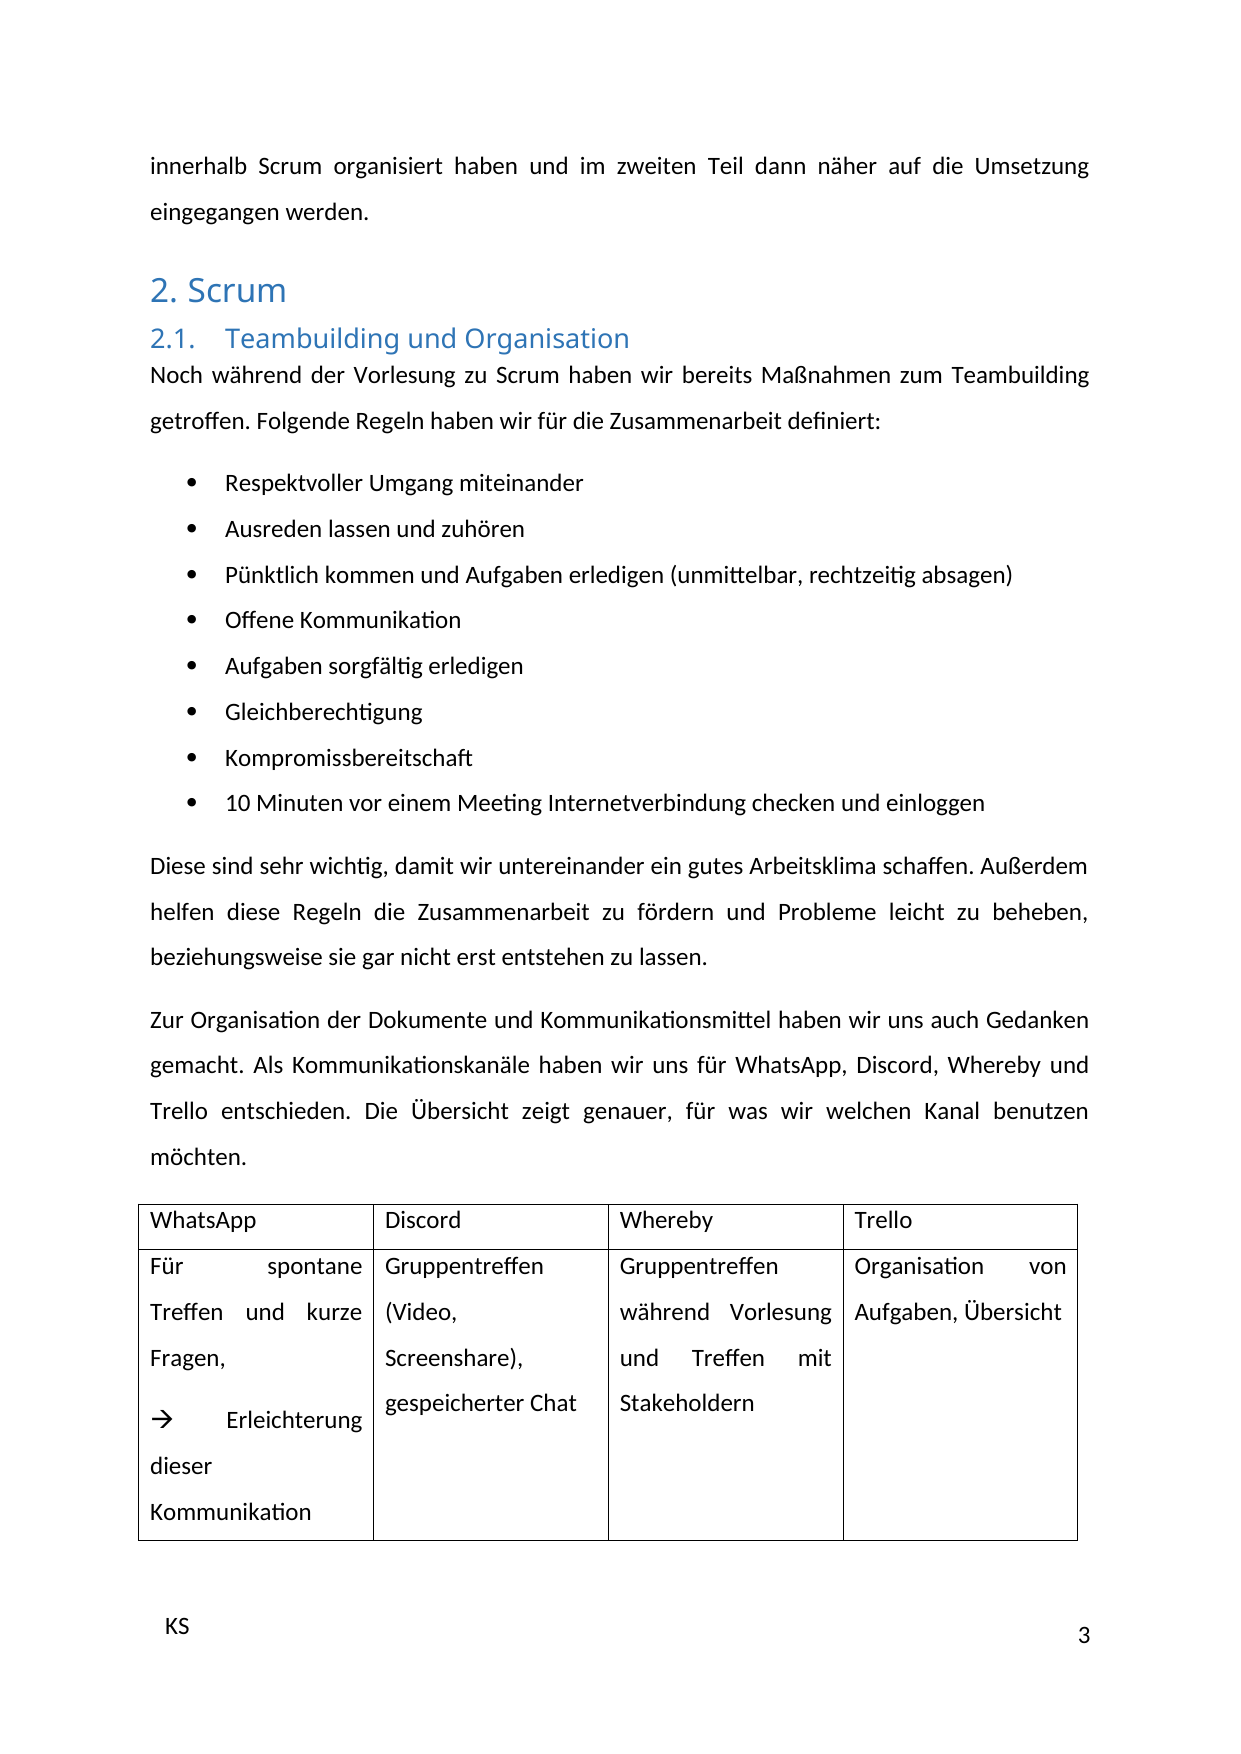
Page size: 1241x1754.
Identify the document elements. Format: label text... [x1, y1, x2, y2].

list Offene Kommunikation [187, 605, 1090, 635]
table_cell Gruppentreffen während Vorlesung und Treffen mit Stakeholdern [609, 1250, 843, 1540]
text Noch während der Vorlesung zu Scrum haben wir bereits Maßnahmen zum Teambuilding getroffen. Folgende Regeln haben wir für die Zusammenarbeit definiert: [150, 359, 1090, 436]
table_header Trello [844, 1205, 1077, 1249]
table_cell Gruppentreffen (Video, Screenshare), gespeicherter Chat [374, 1250, 608, 1540]
subtitle Teambuilding und Organisation [150, 319, 1090, 356]
table_header Whereby [609, 1205, 843, 1249]
list Aufgaben sorgfältig erledigen [187, 650, 1090, 681]
table_header Discord [374, 1205, 608, 1249]
table_header WhatsApp [139, 1205, 373, 1249]
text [150, 150, 1090, 226]
subtitle Scrum [150, 266, 1090, 312]
text Diese sind sehr wichtig, damit wir untereinander ein gutes Arbeitsklima schaffen. Außerdem helfen diese Regeln die Zusammenarbeit zu fördern und Probleme leicht zu beheben, beziehungsweise sie gar nicht erst entstehen zu lassen. [150, 850, 1090, 972]
list Pünktlich kommen und Aufgaben erledigen (unmittelbar, rechtzeitig absagen) [187, 559, 1090, 589]
list Ausreden lassen und zuhören [187, 513, 1090, 544]
list Kompromissbereitschaft [187, 742, 1090, 772]
list Respektvoller Umgang miteinander [187, 467, 1090, 498]
list 10 Minuten vor einem Meeting Internetverbindung checken und einloggen [187, 788, 1090, 818]
table_cell Organisation von Aufgaben, Übersicht [844, 1250, 1077, 1540]
list Gleichberechtigung [187, 696, 1090, 727]
text Zur Organisation der Dokumente und Kommunikationsmittel haben wir uns auch Gedanken gemacht. Als Kommunikationskanäle haben wir uns für WhatsApp, Discord, Whereby und Trello entschieden. Die Übersicht zeigt genauer, für was wir welchen Kanal benutzen möchten. [150, 1004, 1090, 1172]
table_cell Für spontane Treffen und kurze Fragen, Erleichterung dieser Kommunikation [139, 1250, 373, 1540]
